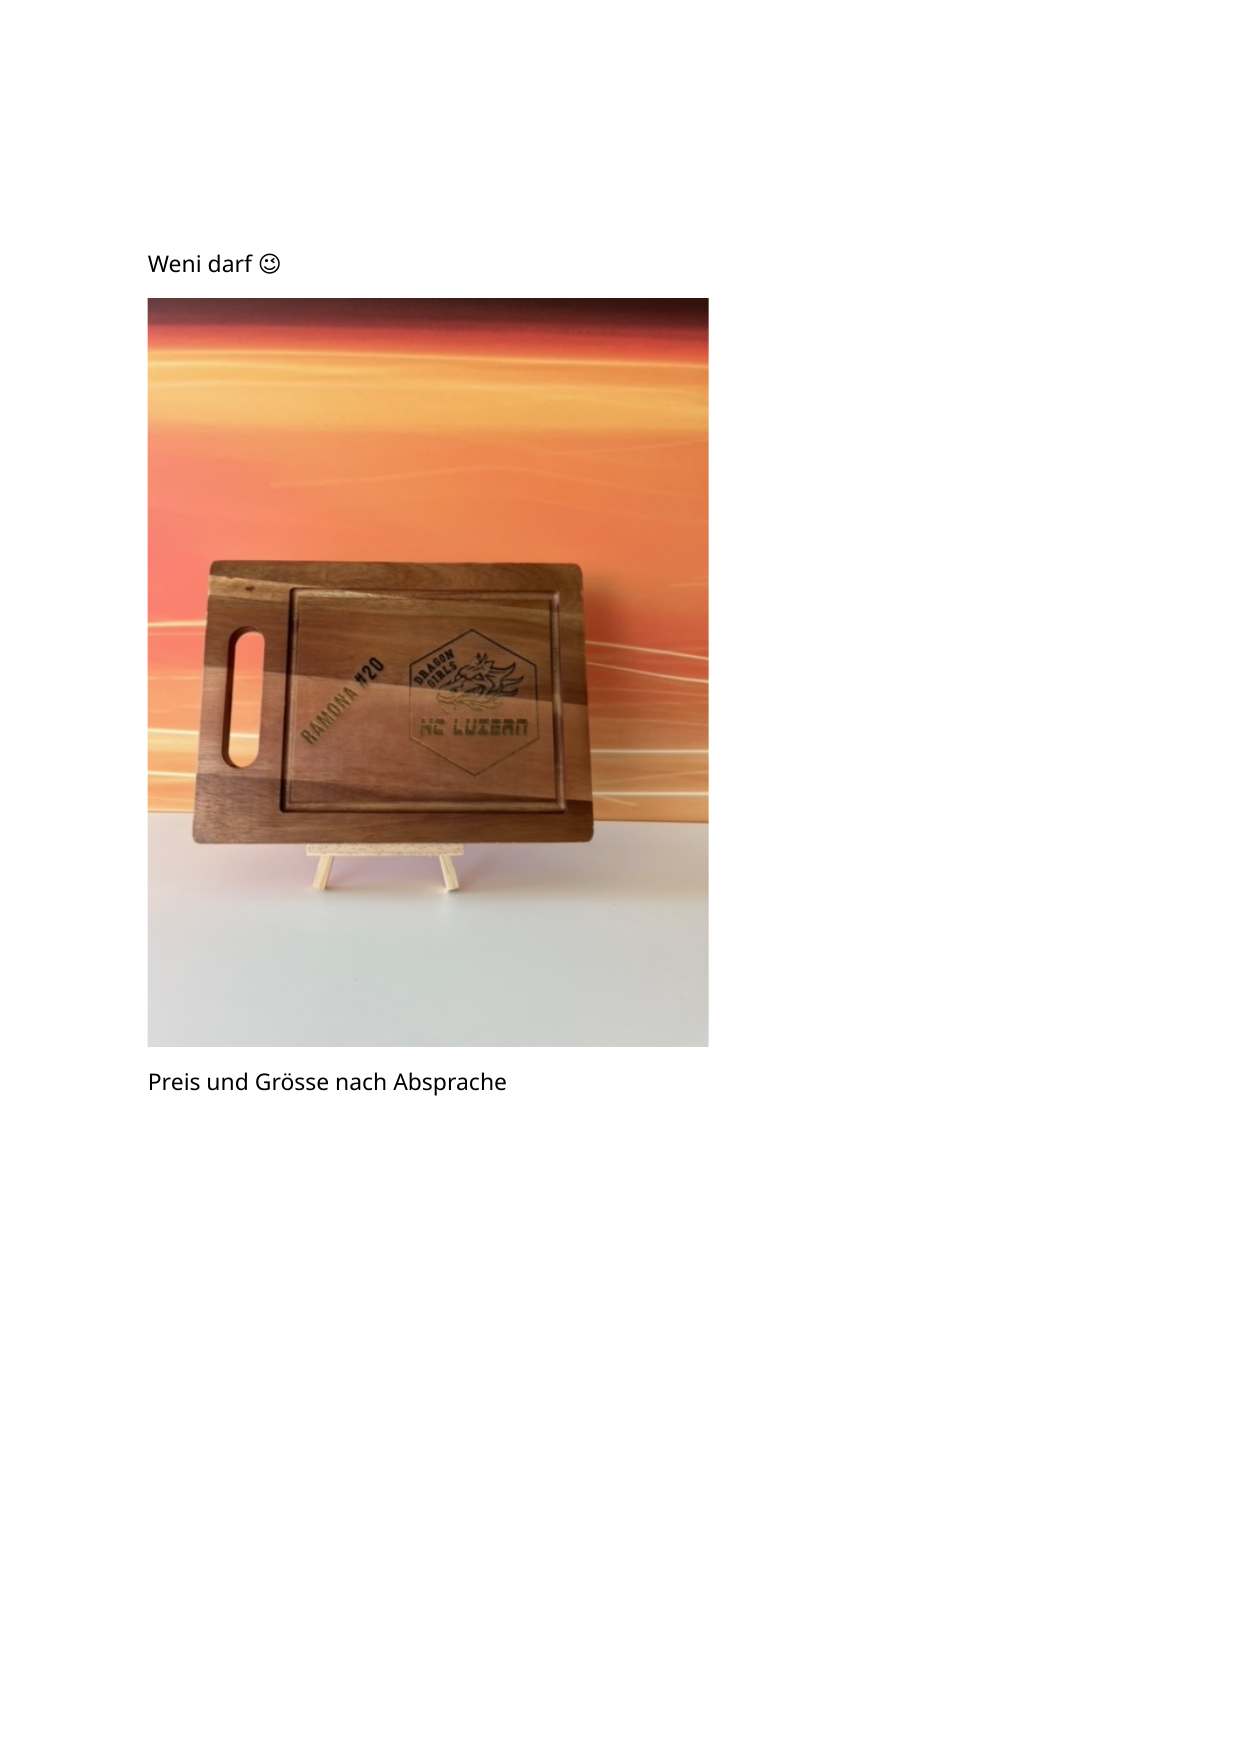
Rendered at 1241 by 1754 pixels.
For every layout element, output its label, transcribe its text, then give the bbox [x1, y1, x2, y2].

picture [147, 298, 709, 1047]
text Weni darf [148, 248, 1093, 280]
text Preis und Grösse nach Absprache [148, 1066, 1093, 1097]
